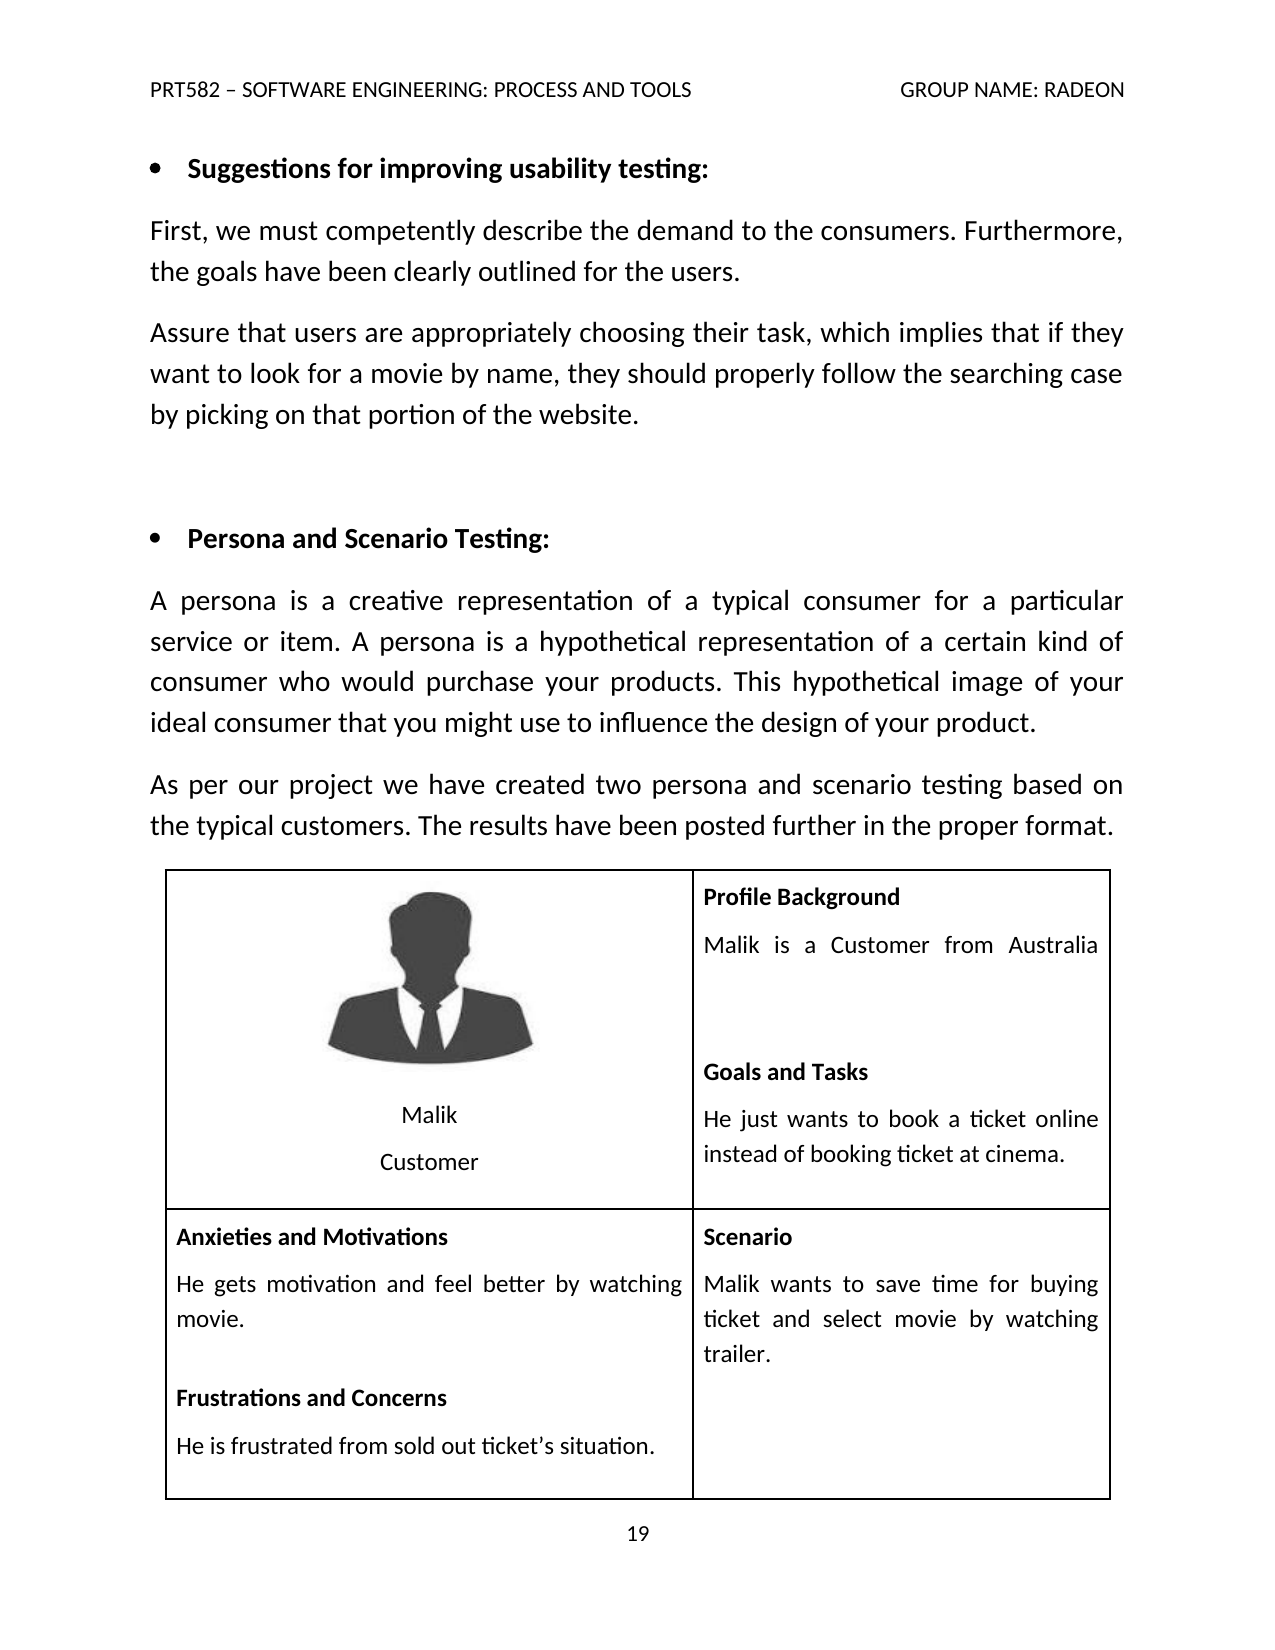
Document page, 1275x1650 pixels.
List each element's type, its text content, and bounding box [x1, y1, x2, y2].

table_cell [694, 1210, 1109, 1498]
table_header Profile Background Malik is a Customer from Australia Goals and Tasks He just wants to book a ticket online instead of booking ticket at cinema. [694, 871, 1109, 1208]
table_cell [167, 1210, 692, 1498]
text First, we must competently describe the demand to the consumers. Furthermore, the goals have been clearly outlined for the users. [150, 212, 1125, 288]
text As per our project we have created two persona and scenario testing based on the typical customers. The results have been posted further in the proper format. [150, 766, 1125, 843]
text A persona is a creative representation of a typical consumer for a particular service or item. A persona is a hypothetical representation of a certain kind of consumer who would purchase your products. This hypothetical image of your ideal consumer that you might use to influence the design of your product. [150, 582, 1125, 740]
list Persona and Scenario Testing: [150, 520, 1125, 556]
text Assure that users are appropriately choosing their task, which implies that if they want to look for a movie by name, they should properly follow the searching case by picking on that portion of the website. [150, 314, 1125, 432]
list Suggestions for improving usability testing: [150, 150, 1125, 186]
table_header Malik Customer [167, 871, 692, 1208]
picture [309, 881, 549, 1082]
